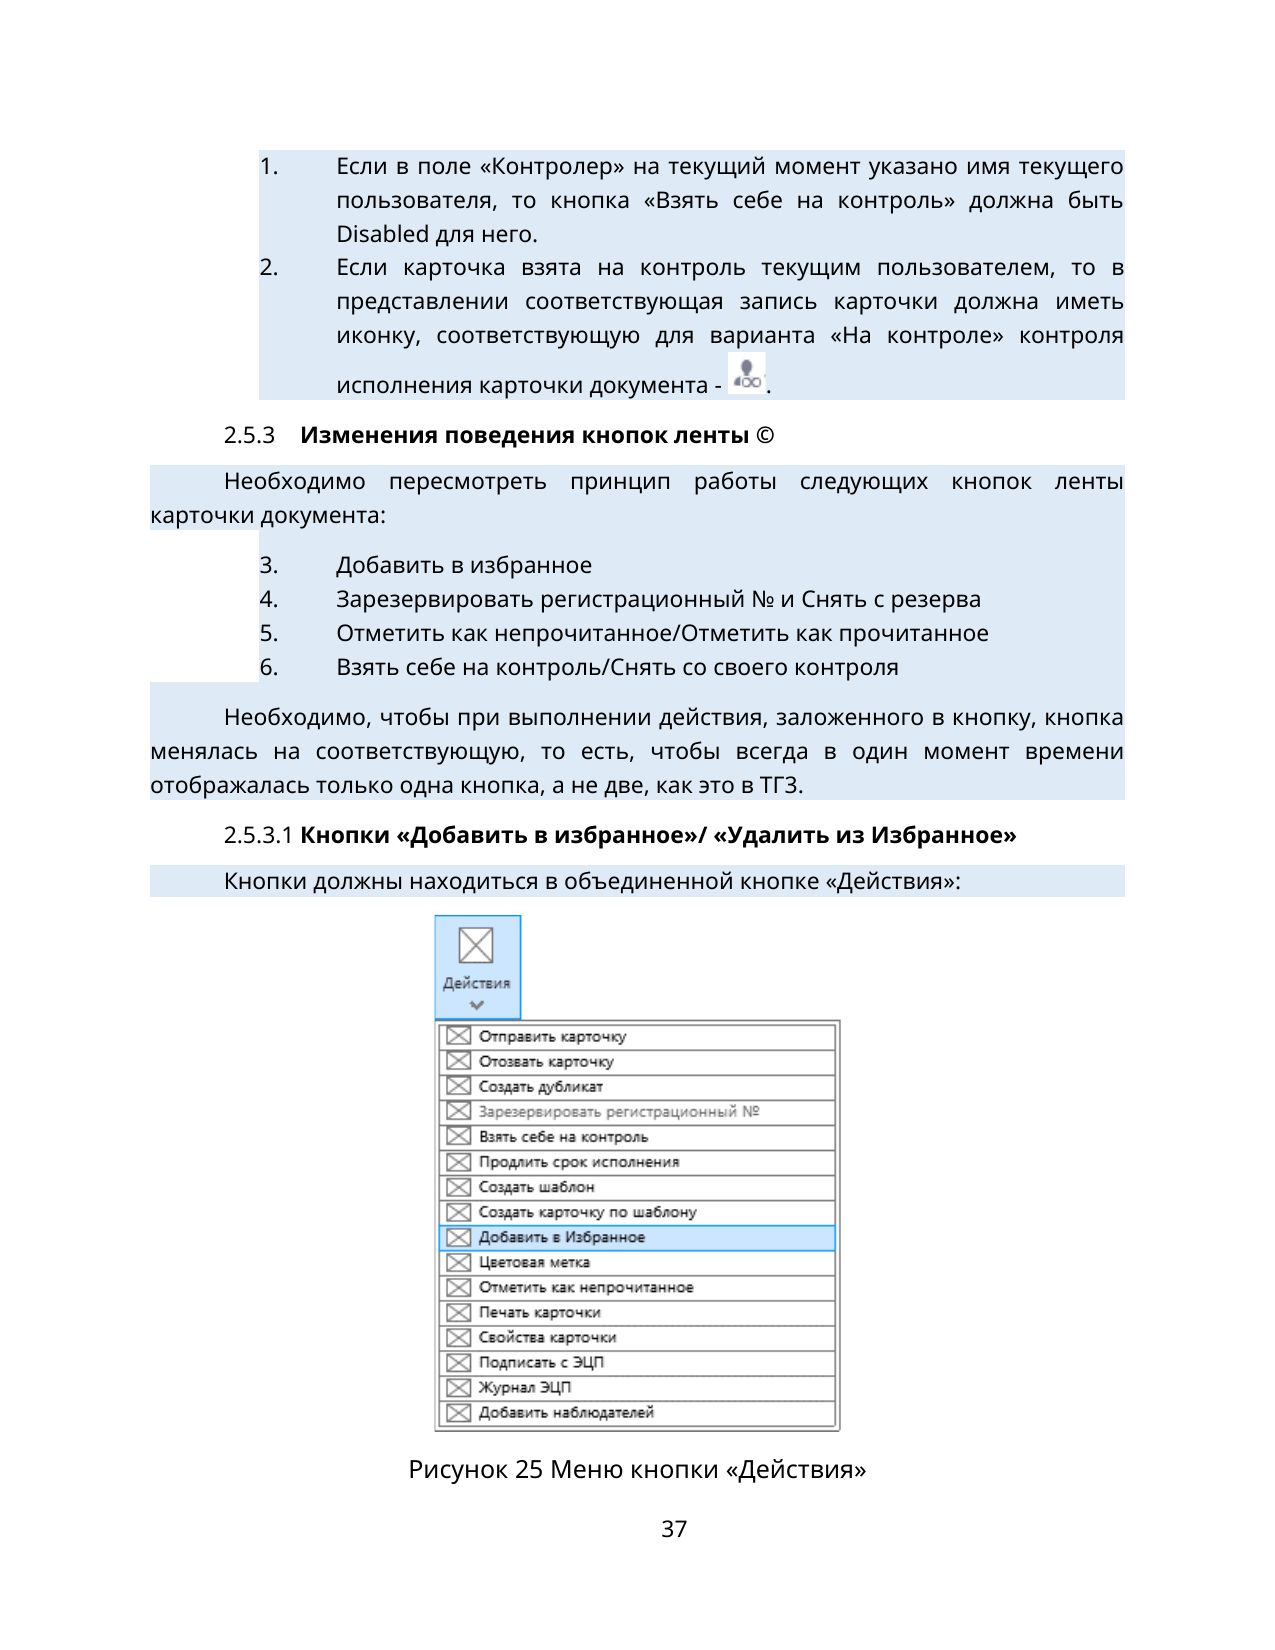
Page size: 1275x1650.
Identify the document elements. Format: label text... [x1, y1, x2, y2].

picture [728, 352, 766, 394]
list Если карточка взята на контроль текущим пользователем, то в представлении соответствующая запись карточки должна иметь иконку, соответствующую для варианта «На контроле» контроля исполнения карточки документа - . [259, 251, 1125, 400]
subtitle Изменения поведения кнопок ленты © [150, 419, 1125, 450]
picture [434, 915, 841, 1432]
text Необходимо, чтобы при выполнении действия, заложенного в кнопку, кнопка менялась на соответствующую, то есть, чтобы всегда в один момент времени отображалась только одна кнопка, а не две, как это в ТГ3. [150, 701, 1125, 800]
list Отметить как непрочитанное/Отметить как прочитанное [259, 617, 1125, 648]
list Взять себе на контроль/Снять со своего контроля [259, 651, 1125, 682]
list Если в поле «Контролер» на текущий момент указано имя текущего пользователя, то кнопка «Взять себе на контроль» должна быть Disabled для него. [259, 150, 1125, 249]
subtitle Кнопки «Добавить в избранное»/ «Удалить из Избранное» [150, 819, 1125, 850]
list Зарезервировать регистрационный № и Снять с резерва [259, 583, 1125, 614]
text Кнопки должны находиться в объединенной кнопке «Действия»: [150, 865, 1125, 897]
list Добавить в избранное [259, 549, 1125, 581]
text Необходимо пересмотреть принцип работы следующих кнопок ленты карточки документа: [150, 465, 1125, 530]
